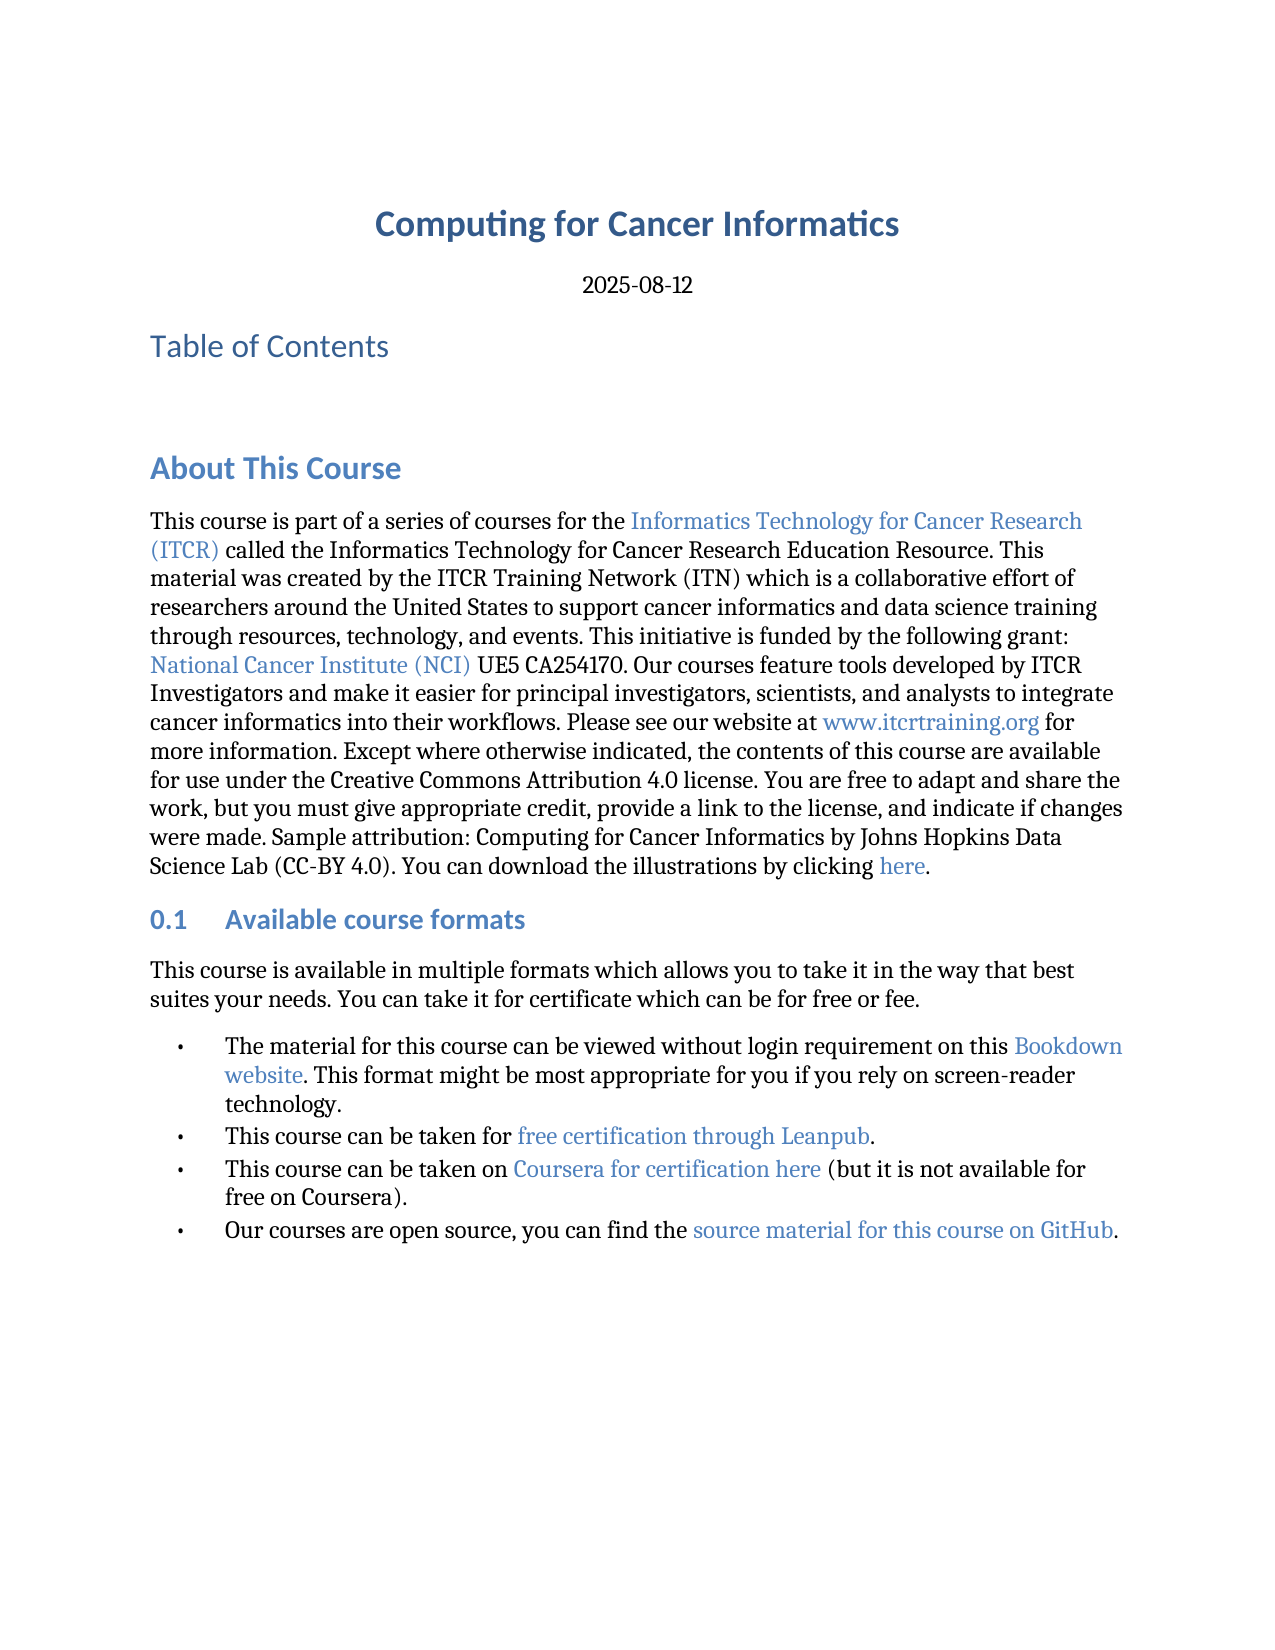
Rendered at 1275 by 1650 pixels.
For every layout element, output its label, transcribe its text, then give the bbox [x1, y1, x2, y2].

title Computing for Cancer Informatics [150, 200, 1125, 246]
subtitle About This Course [150, 447, 1125, 488]
text 2025-08-12 [150, 271, 1125, 299]
list The material for this course can be viewed without login requirement on this Bookdown website. This format might be most appropriate for you if you rely on screen-reader technology. [175, 1032, 1125, 1118]
text This course is available in multiple formats which allows you to take it in the way that best suites your needs. You can take it for certificate which can be for free or fee. [150, 956, 1125, 1013]
text This course is part of a series of courses for the Informatics Technology for Cancer Research (ITCR) called the Informatics Technology for Cancer Research Education Resource. This material was created by the ITCR Training Network (ITN) which is a collaborative effort of researchers around the United States to support cancer informatics and data science training through resources, technology, and events. This initiative is funded by the following grant: National Cancer Institute (NCI) UE5 CA254170. Our courses feature tools developed by ITCR Investigators and make it easier for principal investigators, scientists, and analysts to integrate cancer informatics into their workflows. Please see our website at www.itcrtraining.org for more information. Except where otherwise indicated, the contents of this course are available for use under the Creative Commons Attribution 4.0 license. You are free to adapt and share the work, but you must give appropriate credit, provide a link to the license, and indicate if changes were made. Sample attribution: Computing for Cancer Informatics by Johns Hopkins Data Science Lab (CC-BY 4.0). You can download the illustrations by clicking here. [150, 507, 1125, 881]
list This course can be taken for free certification through Leanpub. [175, 1122, 1125, 1151]
list Our courses are open source, you can find the source material for this course on GitHub. [175, 1216, 1125, 1244]
subtitle 0.1 Available course formats [150, 901, 1125, 937]
list This course can be taken on Coursera for certification here (but it is not available for free on Coursera). [175, 1154, 1125, 1212]
